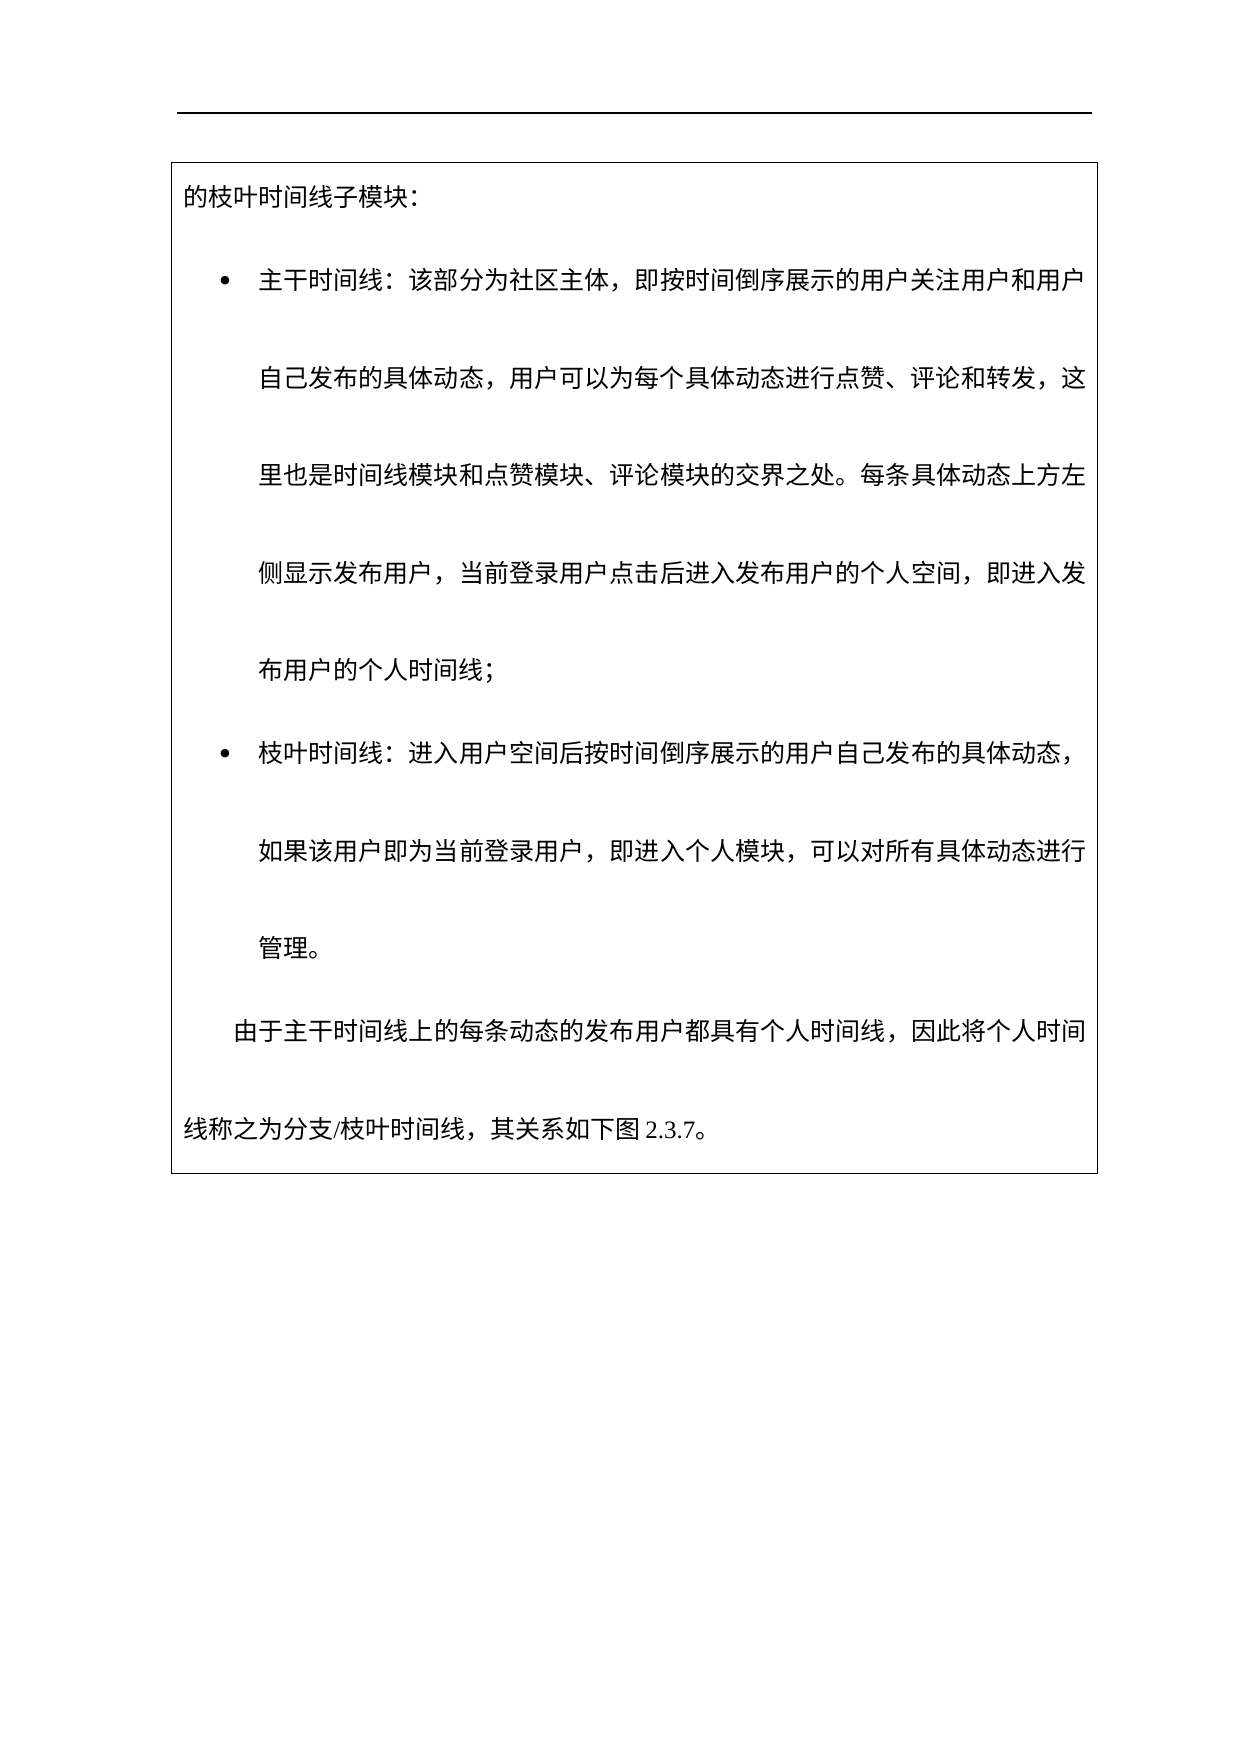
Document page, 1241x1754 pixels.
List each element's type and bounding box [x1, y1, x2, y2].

table_header [172, 163, 1097, 1172]
